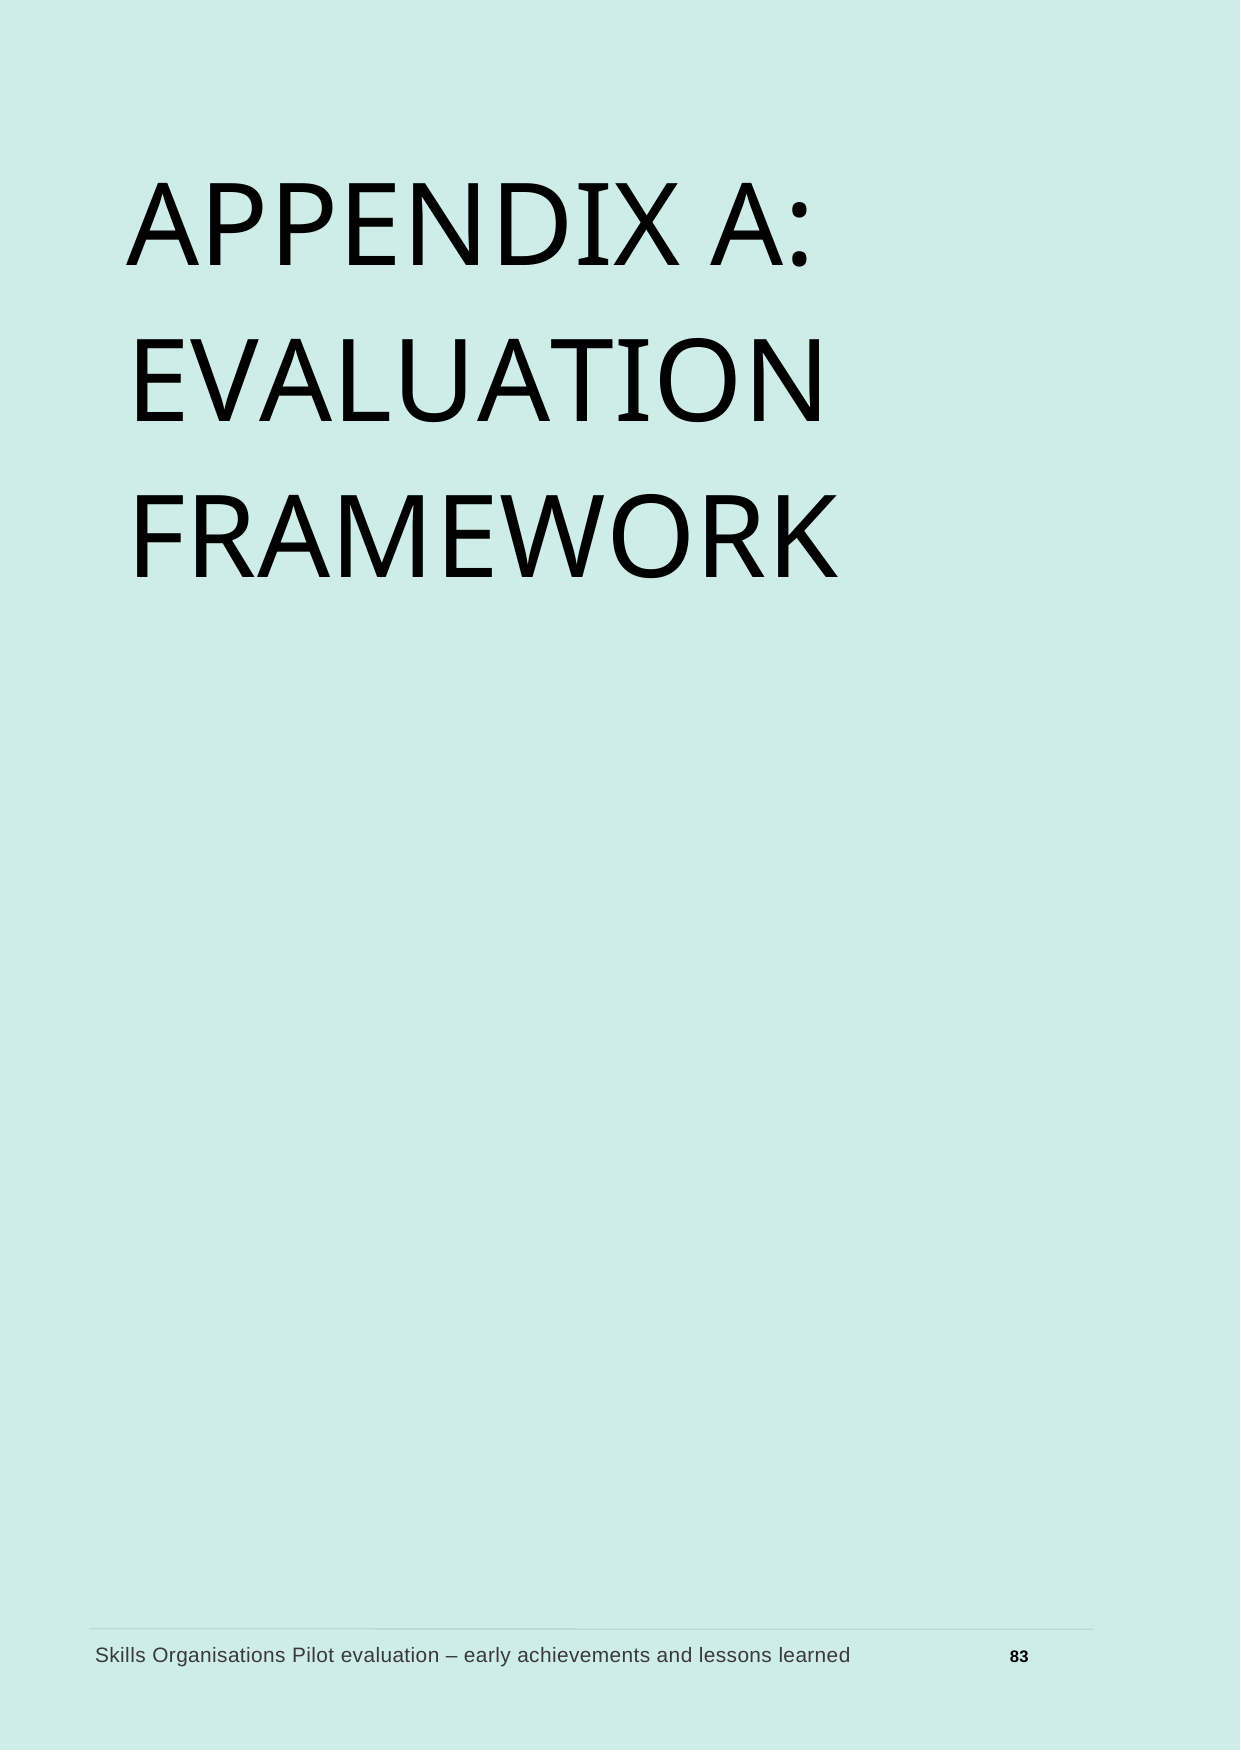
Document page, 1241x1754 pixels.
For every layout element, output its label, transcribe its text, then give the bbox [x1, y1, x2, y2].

subtitle Appendix A: Evaluation Framework [126, 143, 1152, 611]
